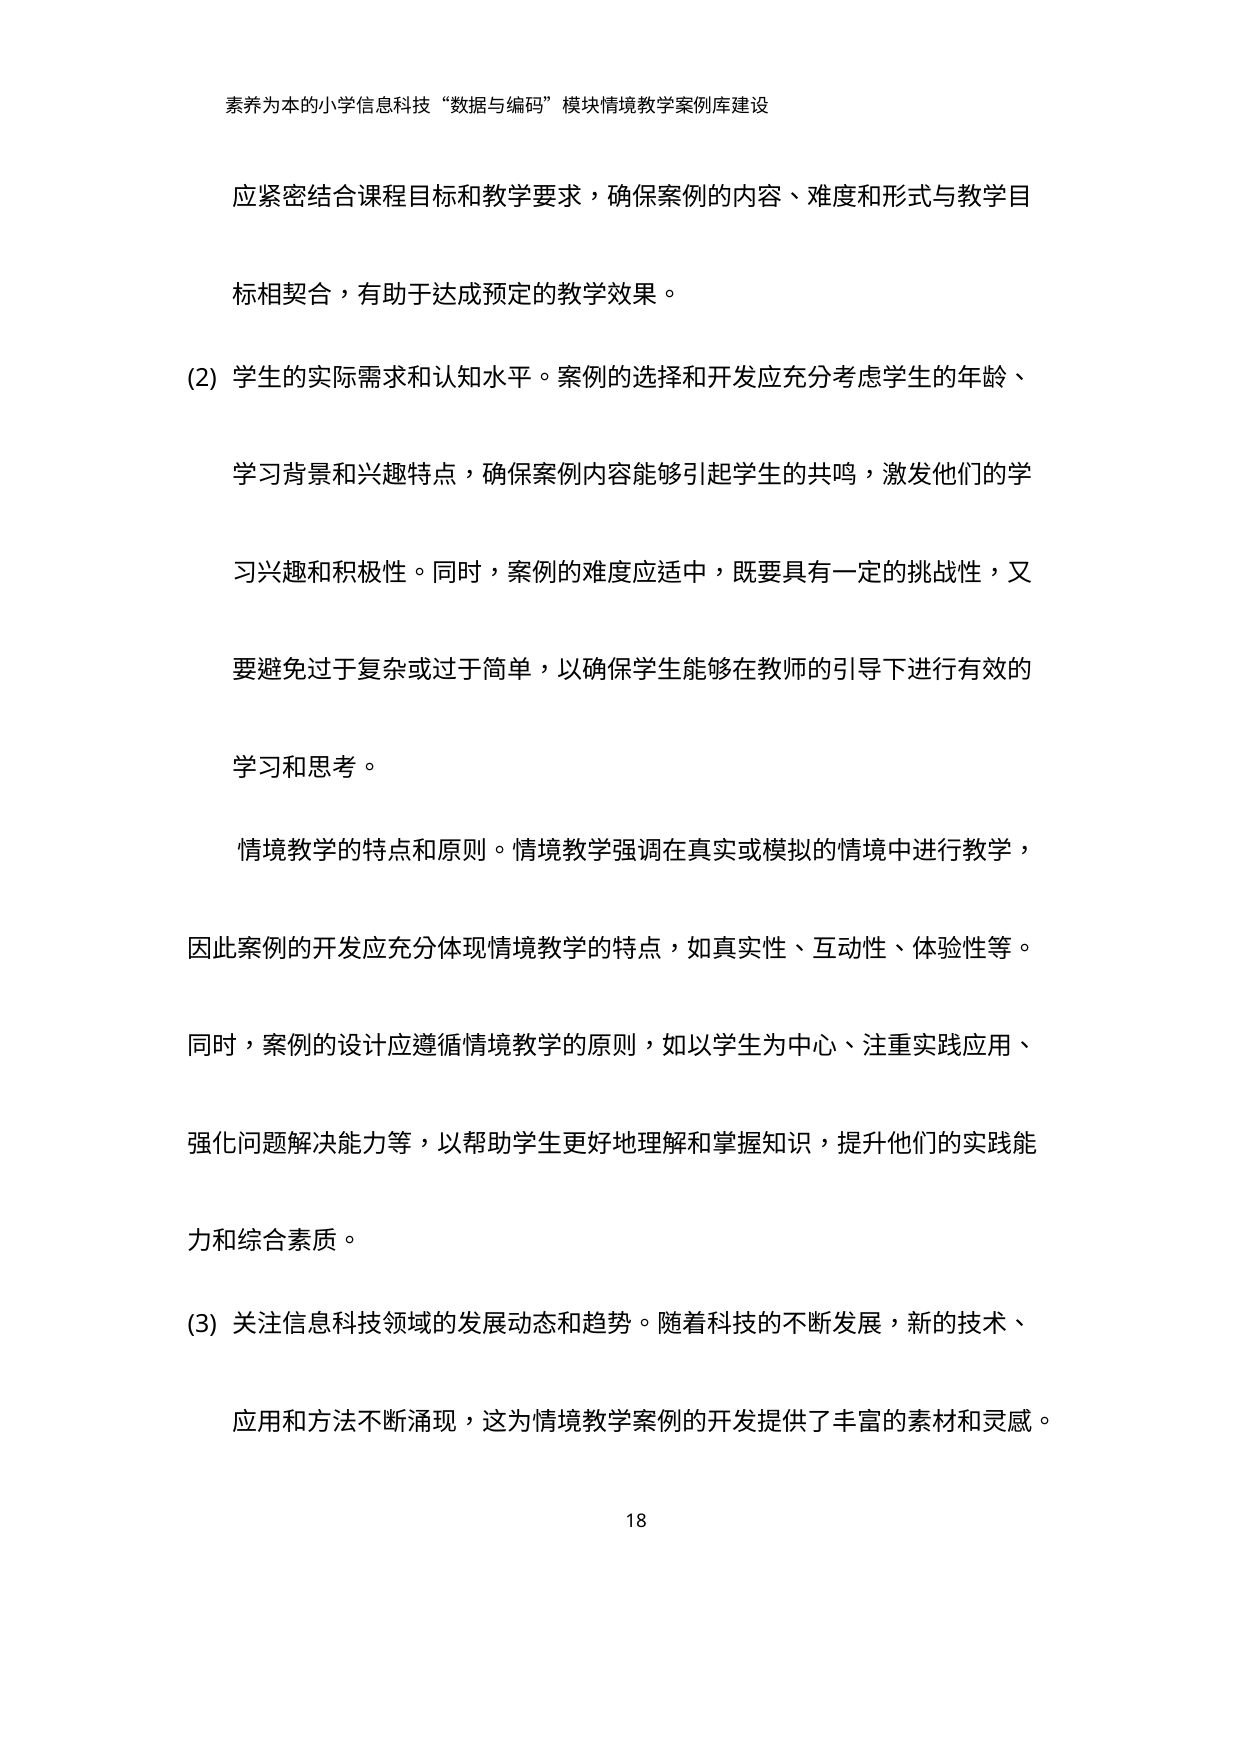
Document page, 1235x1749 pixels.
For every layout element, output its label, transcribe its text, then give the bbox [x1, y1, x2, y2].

list 学生的实际需求和认知水平。案例的选择和开发应充分考虑学生的年龄、学习背景和兴趣特点，确保案例内容能够引起学生的共鸣，激发他们的学习兴趣和积极性。同时，案例的难度应适中，既要具有一定的挑战性，又要避免过于复杂或过于简单，以确保学生能够在教师的引导下进行有效的学习和思考。 [187, 343, 1047, 798]
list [187, 162, 1047, 325]
text 情境教学的特点和原则。情境教学强调在真实或模拟的情境中进行教学，因此案例的开发应充分体现情境教学的特点，如真实性、互动性、体验性等。同时，案例的设计应遵循情境教学的原则，如以学生为中心、注重实践应用、强化问题解决能力等，以帮助学生更好地理解和掌握知识，提升他们的实践能力和综合素质。 [187, 816, 1047, 1271]
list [187, 1289, 1047, 1452]
